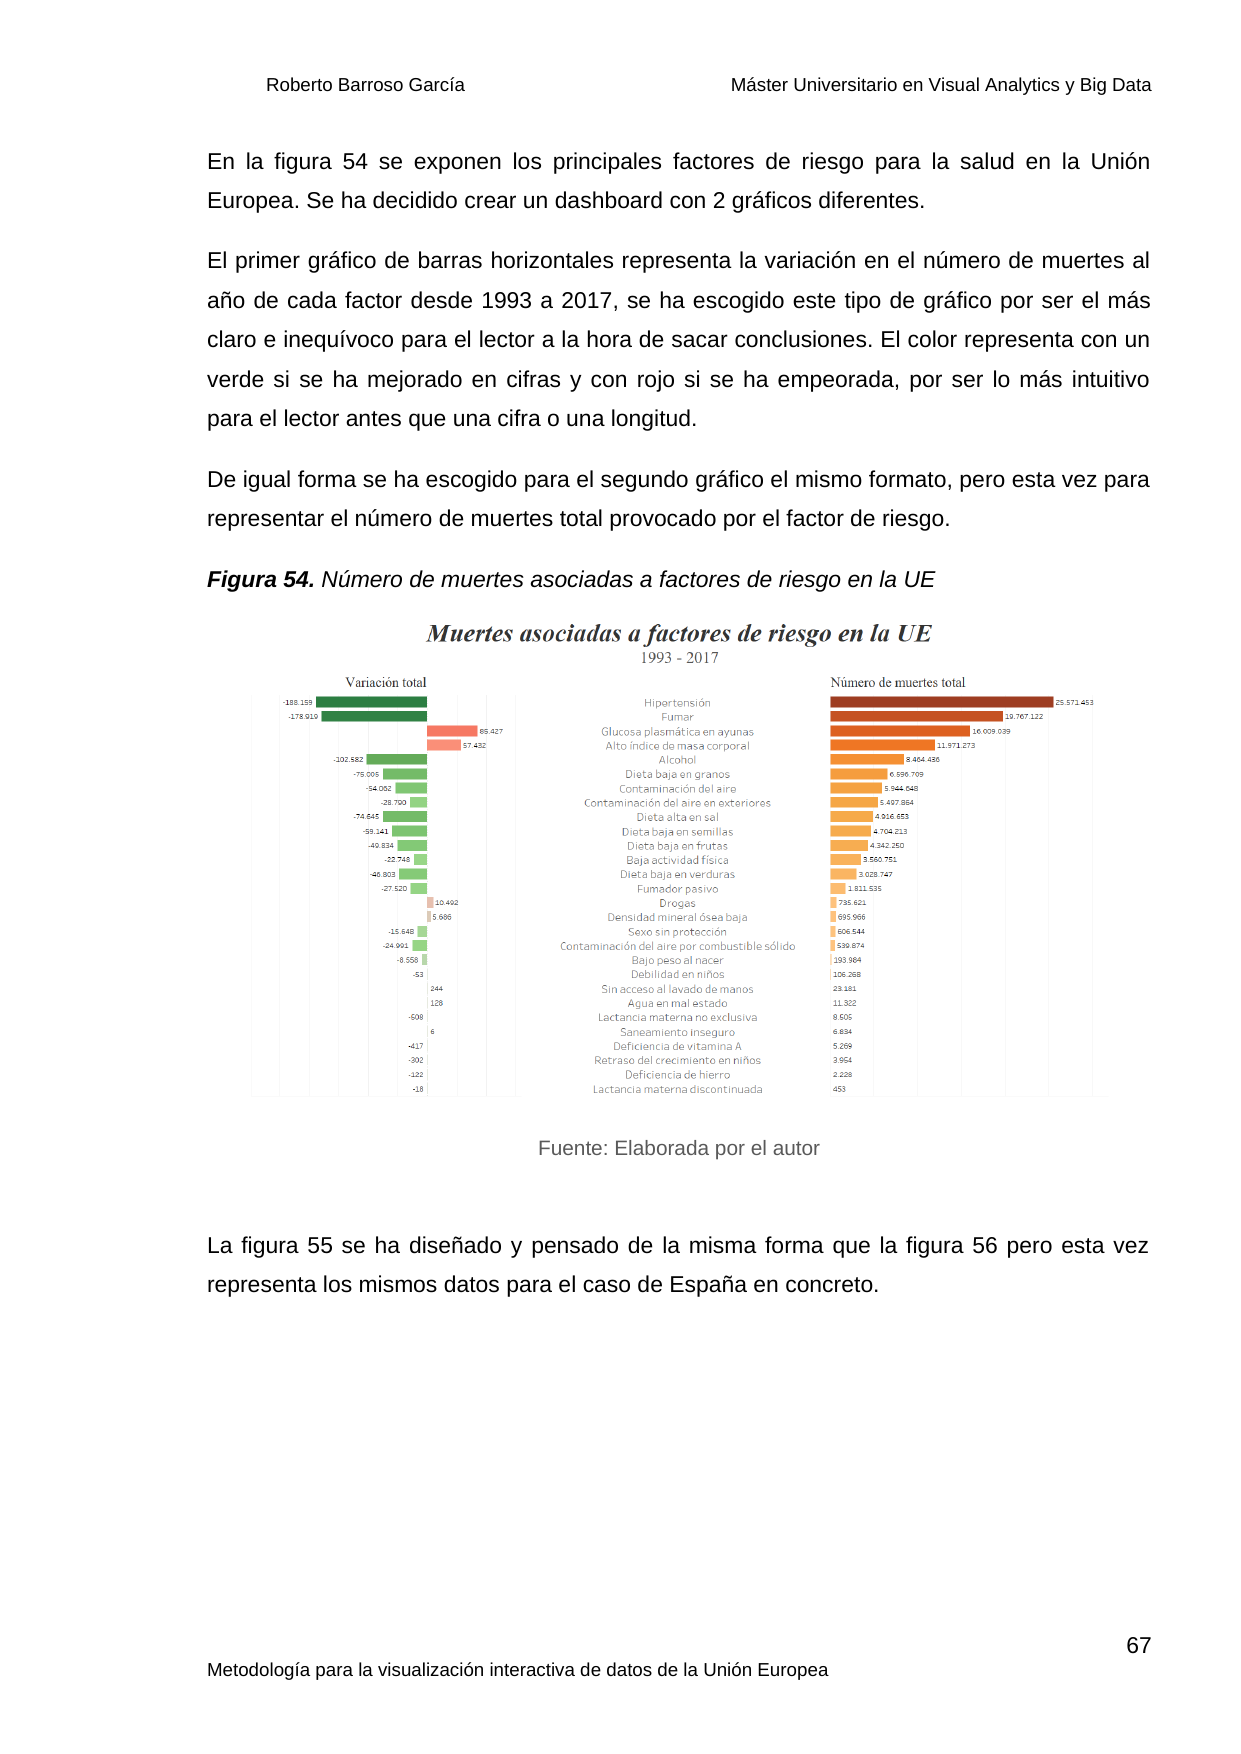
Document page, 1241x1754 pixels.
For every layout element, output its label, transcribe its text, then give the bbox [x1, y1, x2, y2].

text El primer gráfico de barras horizontales representa la variación en el número de muertes al año de cada factor desde 1993 a 2017, se ha escogido este tipo de gráfico por ser el más claro e inequívoco para el lector a la hora de sacar conclusiones. El color representa con un verde si se ha mejorado en cifras y con rojo si se ha empeorada, por ser lo más intuitivo para el lector antes que una cifra o una longitud. [207, 247, 1152, 432]
text Figura 54. Número de muertes asociadas a factores de riesgo en la UE [207, 566, 1152, 592]
text De igual forma se ha escogido para el segundo gráfico el mismo formato, pero esta vez para representar el número de muertes total provocado por el factor de riesgo. [207, 466, 1152, 532]
text La figura 55 se ha diseñado y pensado de la misma forma que la figura 56 pero esta vez representa los mismos datos para el caso de España en concreto. [207, 1232, 1152, 1297]
text Fuente: Elaborada por el autor [207, 1135, 1152, 1159]
text En la figura 54 se exponen los principales factores de riesgo para la salud en la Unión Europea. Se ha decidido crear un dashboard con 2 gráficos diferentes. [207, 148, 1152, 213]
picture [244, 612, 1114, 1102]
